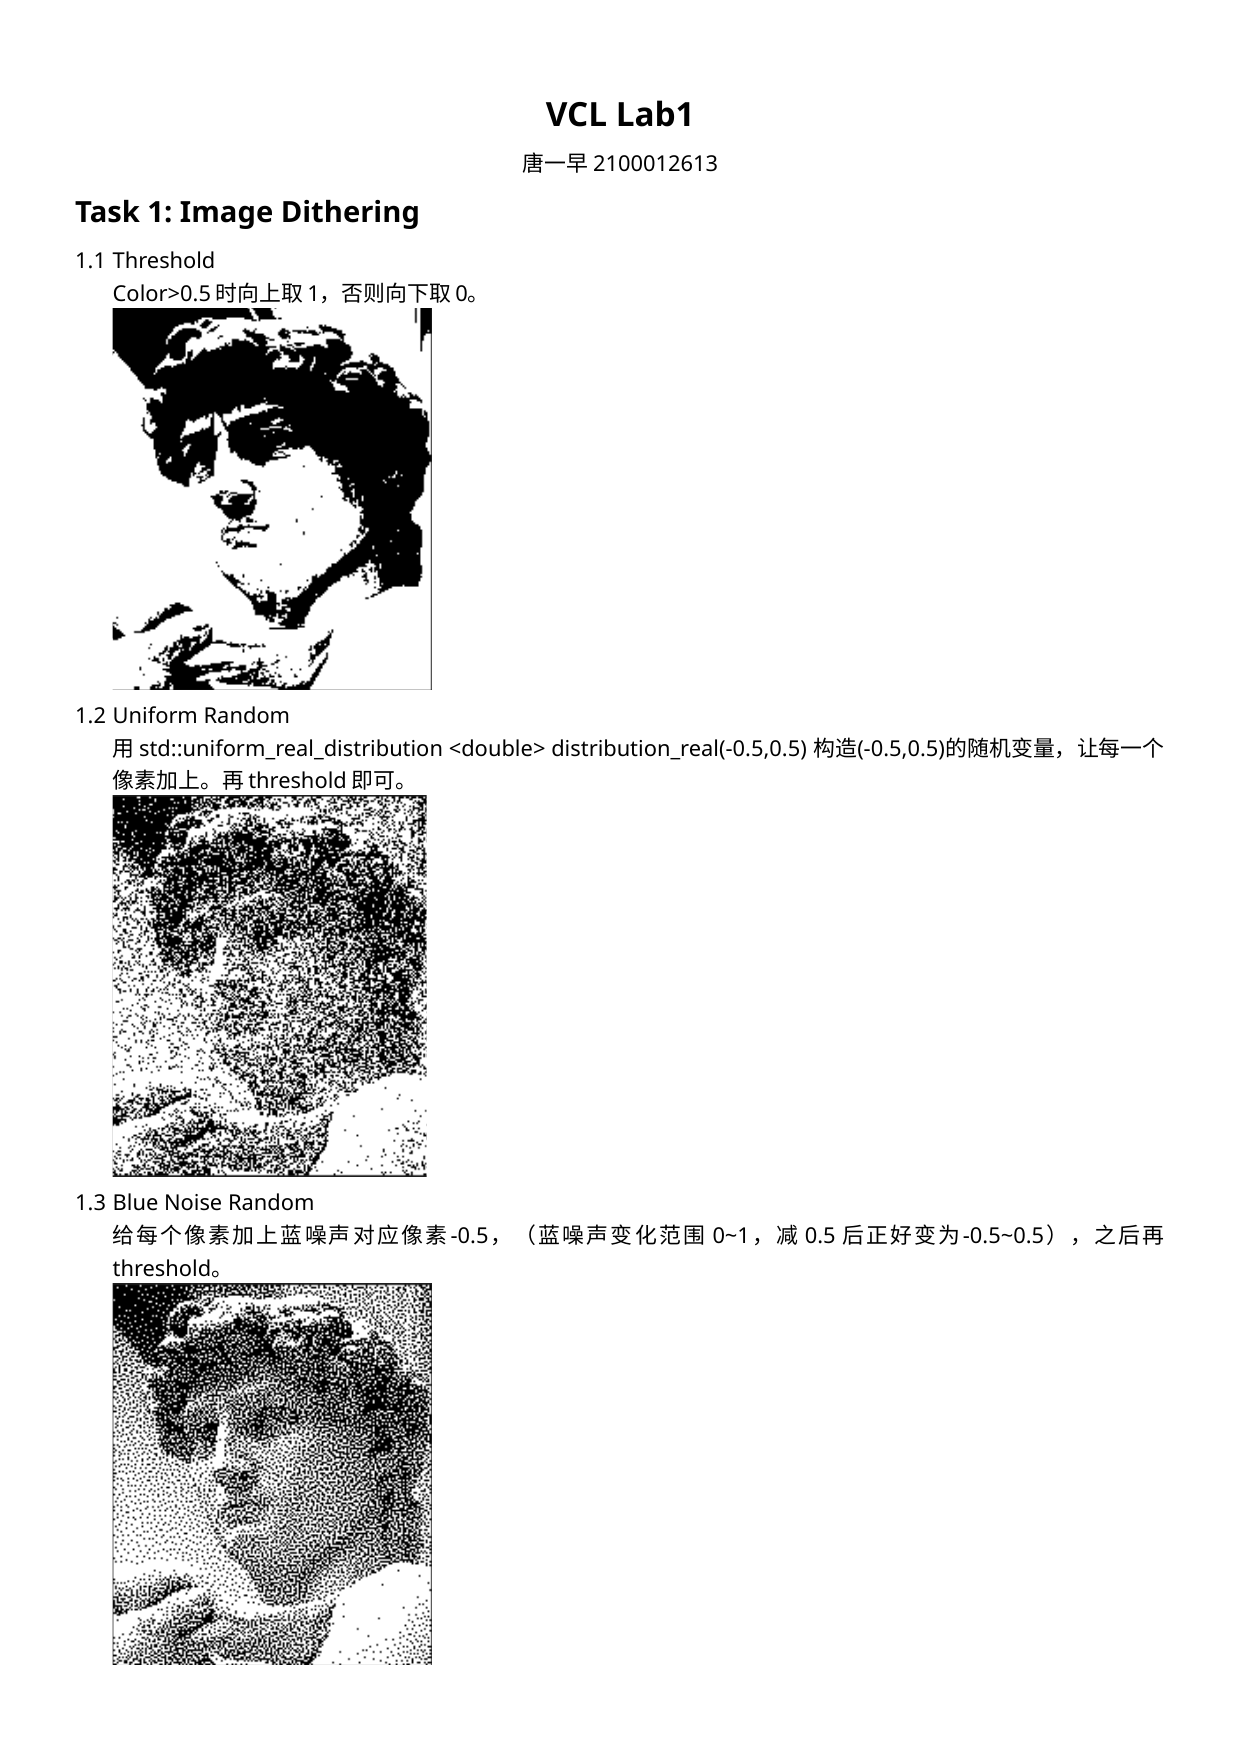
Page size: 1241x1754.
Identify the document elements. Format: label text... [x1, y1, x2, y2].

picture [112, 308, 432, 690]
text Task 1: Image Dithering [75, 178, 1165, 243]
list Blue Noise Random [75, 1186, 1165, 1218]
list 用std::uniform_real_distribution <double> distribution_real(-0.5,0.5) 构造(-0.5,0.5)的随机变量，让每一个像素加上。再threshold即可。 [112, 731, 1165, 796]
text 唐一早 2100012613 [75, 146, 1165, 178]
picture [112, 1283, 432, 1665]
list Uniform Random [75, 698, 1165, 731]
list 给每个像素加上蓝噪声对应像素-0.5，（蓝噪声变化范围0~1，减0.5后正好变为-0.5~0.5），之后再threshold。 [112, 1218, 1165, 1283]
list Threshold [75, 243, 1165, 276]
text VCL Lab1 [75, 81, 1165, 146]
list Color>0.5时向上取1，否则向下取0。 [112, 276, 1165, 308]
picture [112, 795, 427, 1177]
